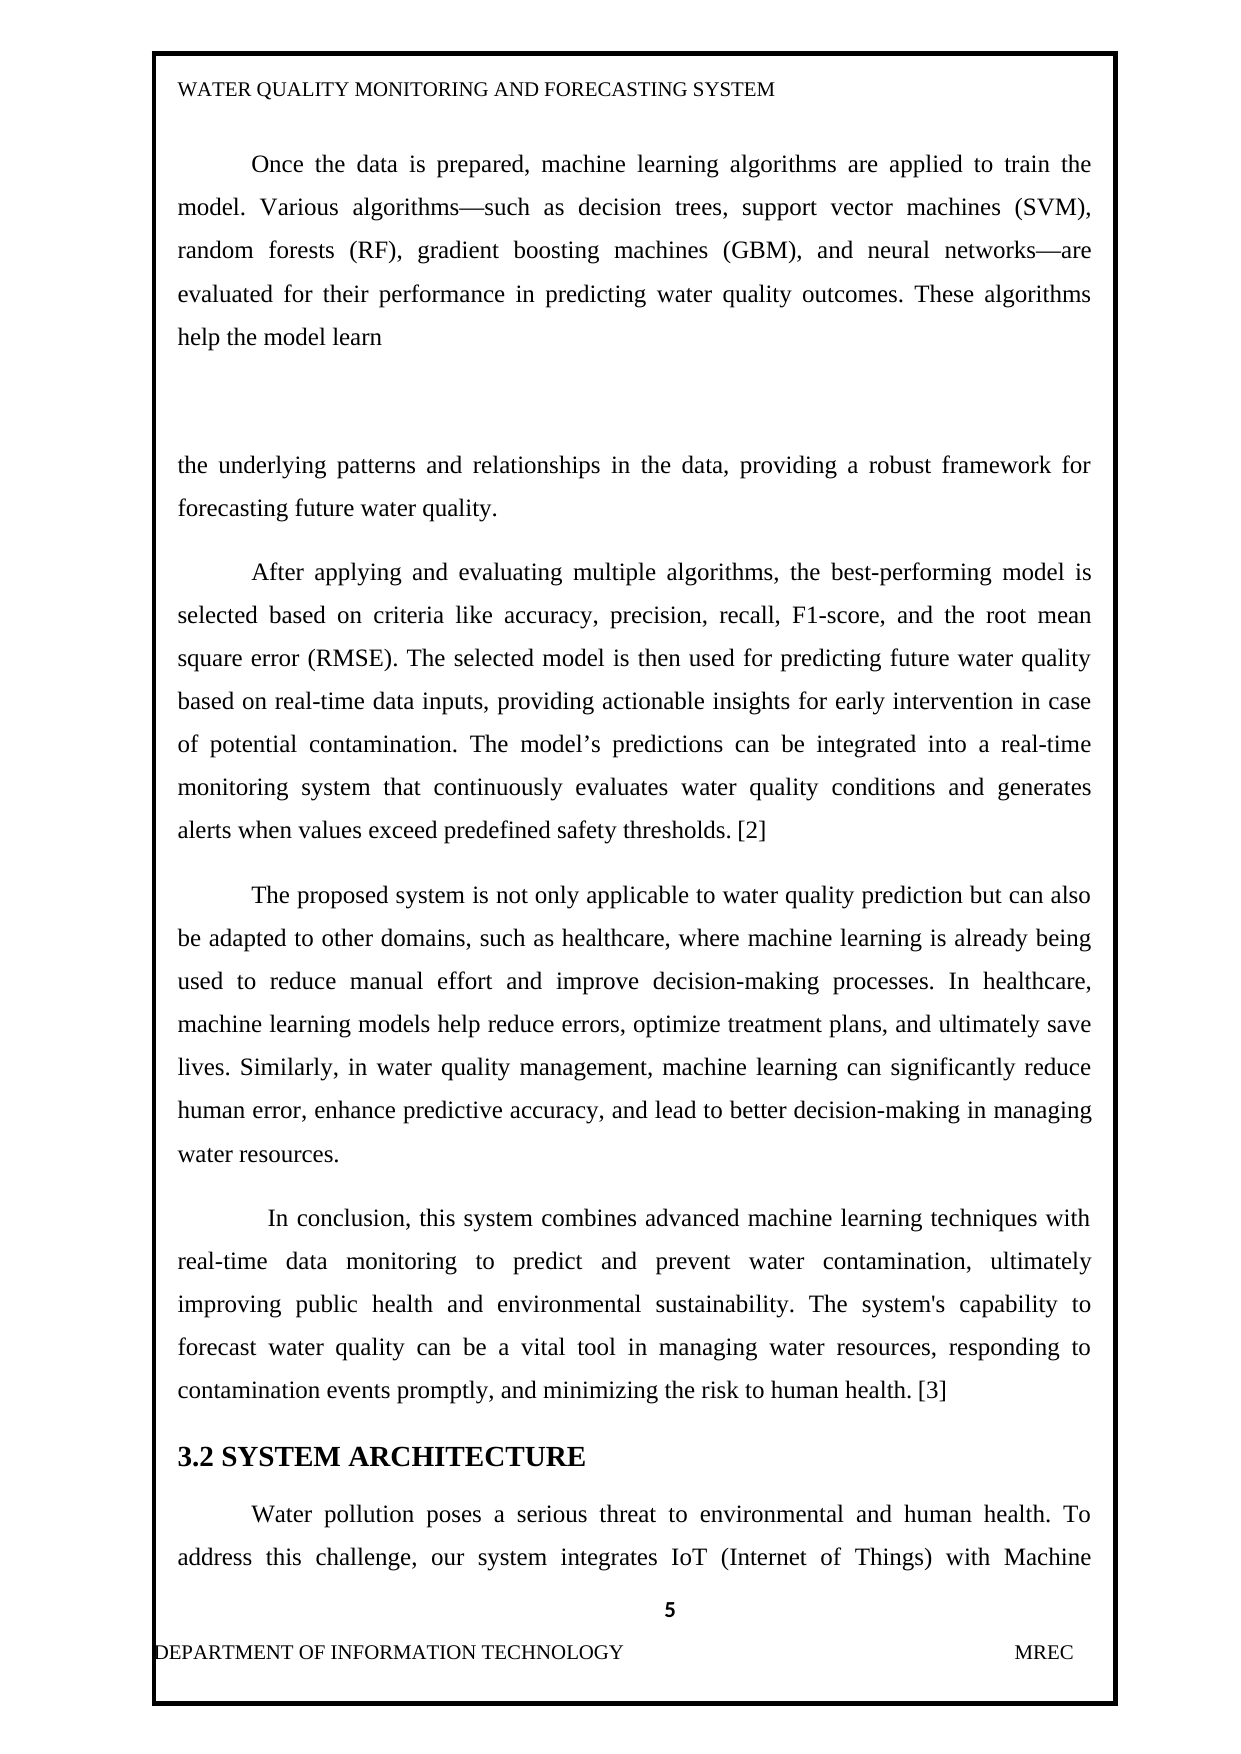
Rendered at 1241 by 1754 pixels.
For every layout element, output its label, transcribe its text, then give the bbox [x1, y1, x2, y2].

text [177, 1499, 1092, 1571]
text Once the data is prepared, machine learning algorithms are applied to train the model. Various algorithms—such as decision trees, support vector machines (SVM), random forests (RF), gradient boosting machines (GBM), and neural networks—are evaluated for their performance in predicting water quality outcomes. These algorithms help the model learn [177, 149, 1092, 351]
text In conclusion, this system combines advanced machine learning techniques with real-time data monitoring to predict and prevent water contamination, ultimately improving public health and environmental sustainability. The system's capability to forecast water quality can be a vital tool in managing water resources, responding to contamination events promptly, and minimizing the risk to human health. [3] [177, 1203, 1092, 1404]
text 3.2 SYSTEM ARCHITECTURE [177, 1439, 1092, 1473]
text After applying and evaluating multiple algorithms, the best-performing model is selected based on criteria like accuracy, precision, recall, F1-score, and the root mean square error (RMSE). The selected model is then used for predicting future water quality based on real-time data inputs, providing actionable insights for early intervention in case of potential contamination. The model’s predictions can be integrated into a real-time monitoring system that continuously evaluates water quality conditions and generates alerts when values exceed predefined safety thresholds. [2] [177, 557, 1092, 844]
text The proposed system is not only applicable to water quality prediction but can also be adapted to other domains, such as healthcare, where machine learning is already being used to reduce manual effort and improve decision-making processes. In healthcare, machine learning models help reduce errors, optimize treatment plans, and ultimately save lives. Similarly, in water quality management, machine learning can significantly reduce human error, enhance predictive accuracy, and lead to better decision-making in managing water resources. [177, 880, 1092, 1167]
text the underlying patterns and relationships in the data, providing a robust framework for forecasting future water quality. [177, 450, 1092, 522]
